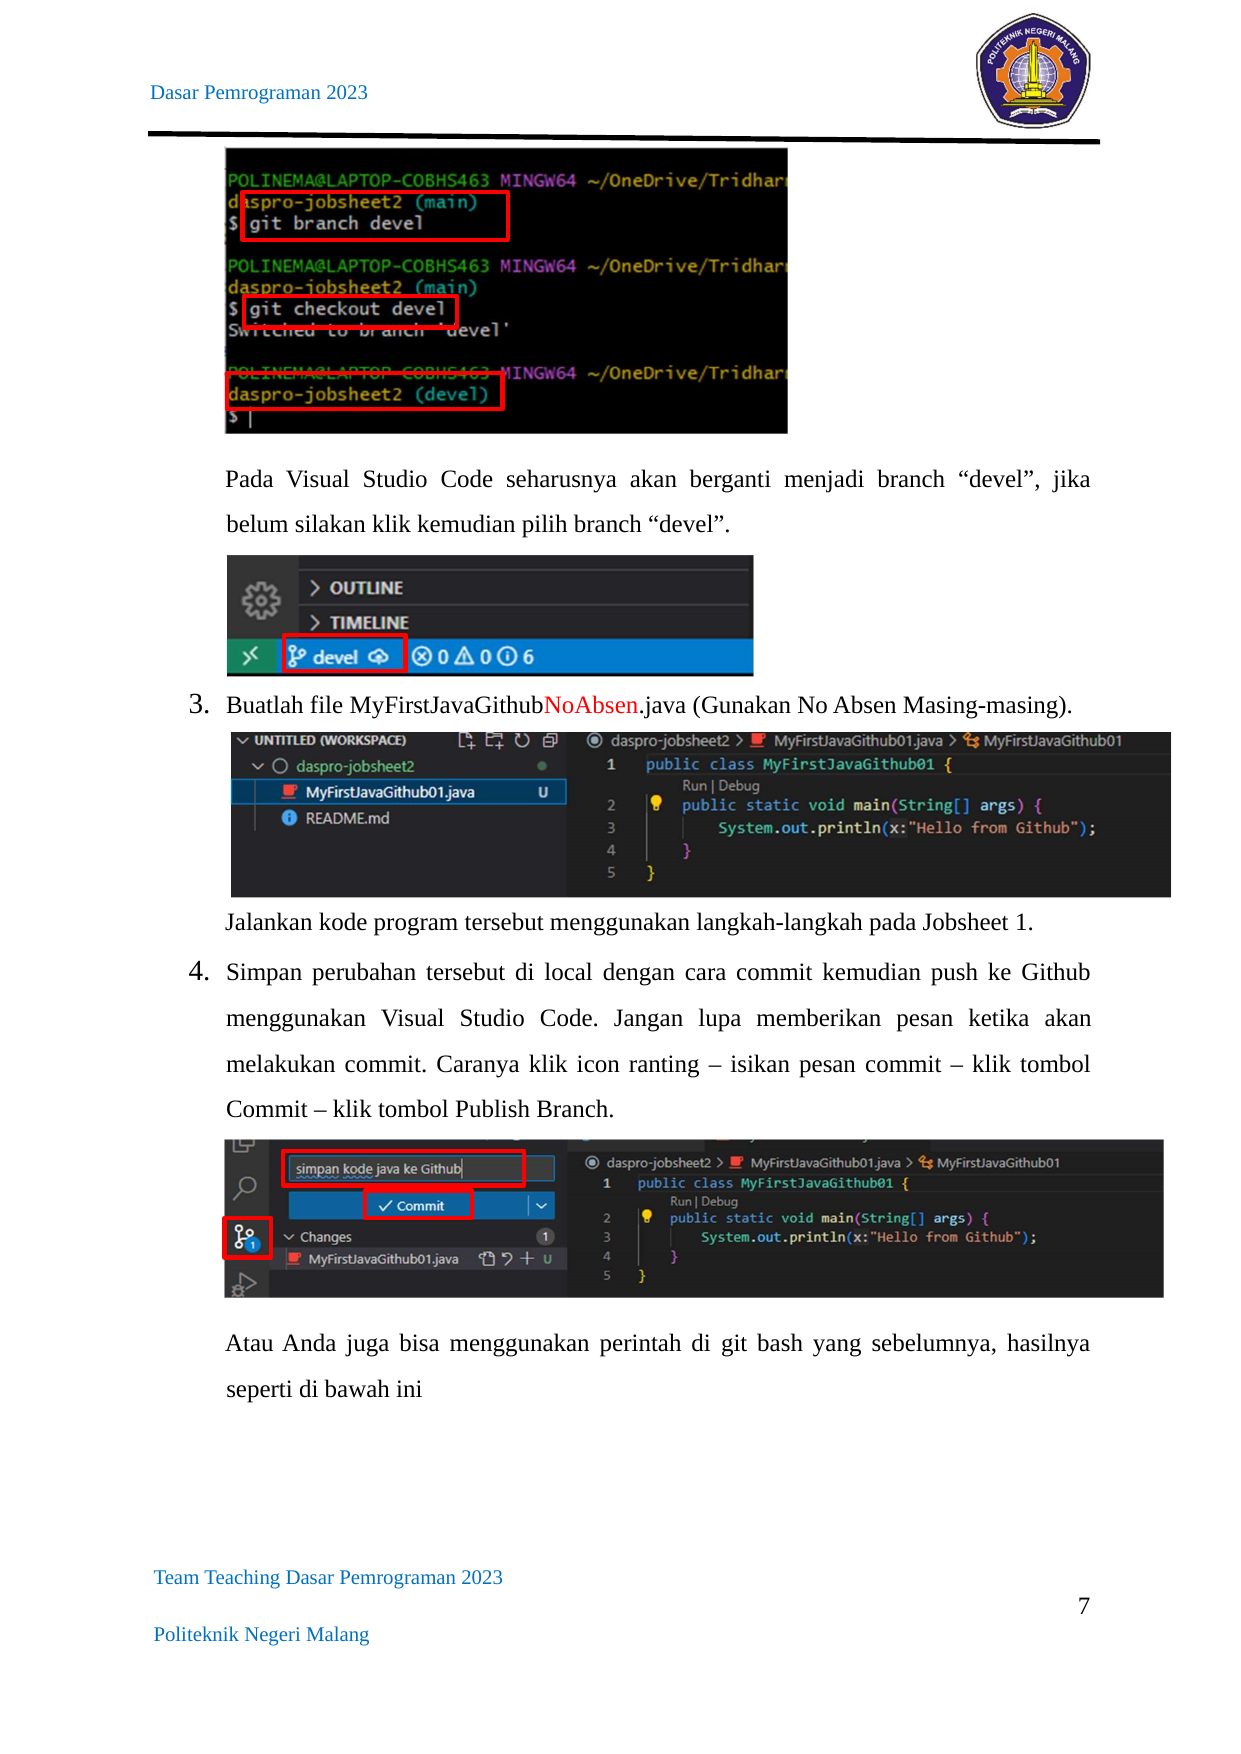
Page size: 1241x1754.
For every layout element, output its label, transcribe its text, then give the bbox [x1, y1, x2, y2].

text Pada Visual Studio Code seharusnya akan berganti menjadi branch “devel”, jika belum silakan klik kemudian pilih branch “devel”. [225, 464, 1092, 538]
list Simpan perubahan tersebut di local dengan cara commit kemudian push ke Github menggunakan Visual Studio Code. Jangan lupa memberikan pesan ketika akan melakukan commit. Caranya klik icon ranting – isikan pesan commit – klik tombol Commit – klik tombol Publish Branch. [188, 953, 1092, 1123]
picture [227, 1220, 269, 1255]
text Atau Anda juga bisa menggunakan perintah di git bash yang sebelumnya, hasilnya seperti di bawah ini [225, 1328, 1092, 1402]
text Jalankan kode program tersebut menggunakan langkah-langkah pada Jobsheet 1. [225, 907, 1092, 936]
picture [226, 554, 754, 677]
list Buatlah file MyFirstJavaGithubNoAbsen.java (Gunakan No Absen Masing-masing). [188, 686, 1092, 720]
picture [224, 1139, 1164, 1298]
picture [224, 146, 788, 434]
picture [975, 12, 1091, 129]
picture [230, 731, 1172, 898]
